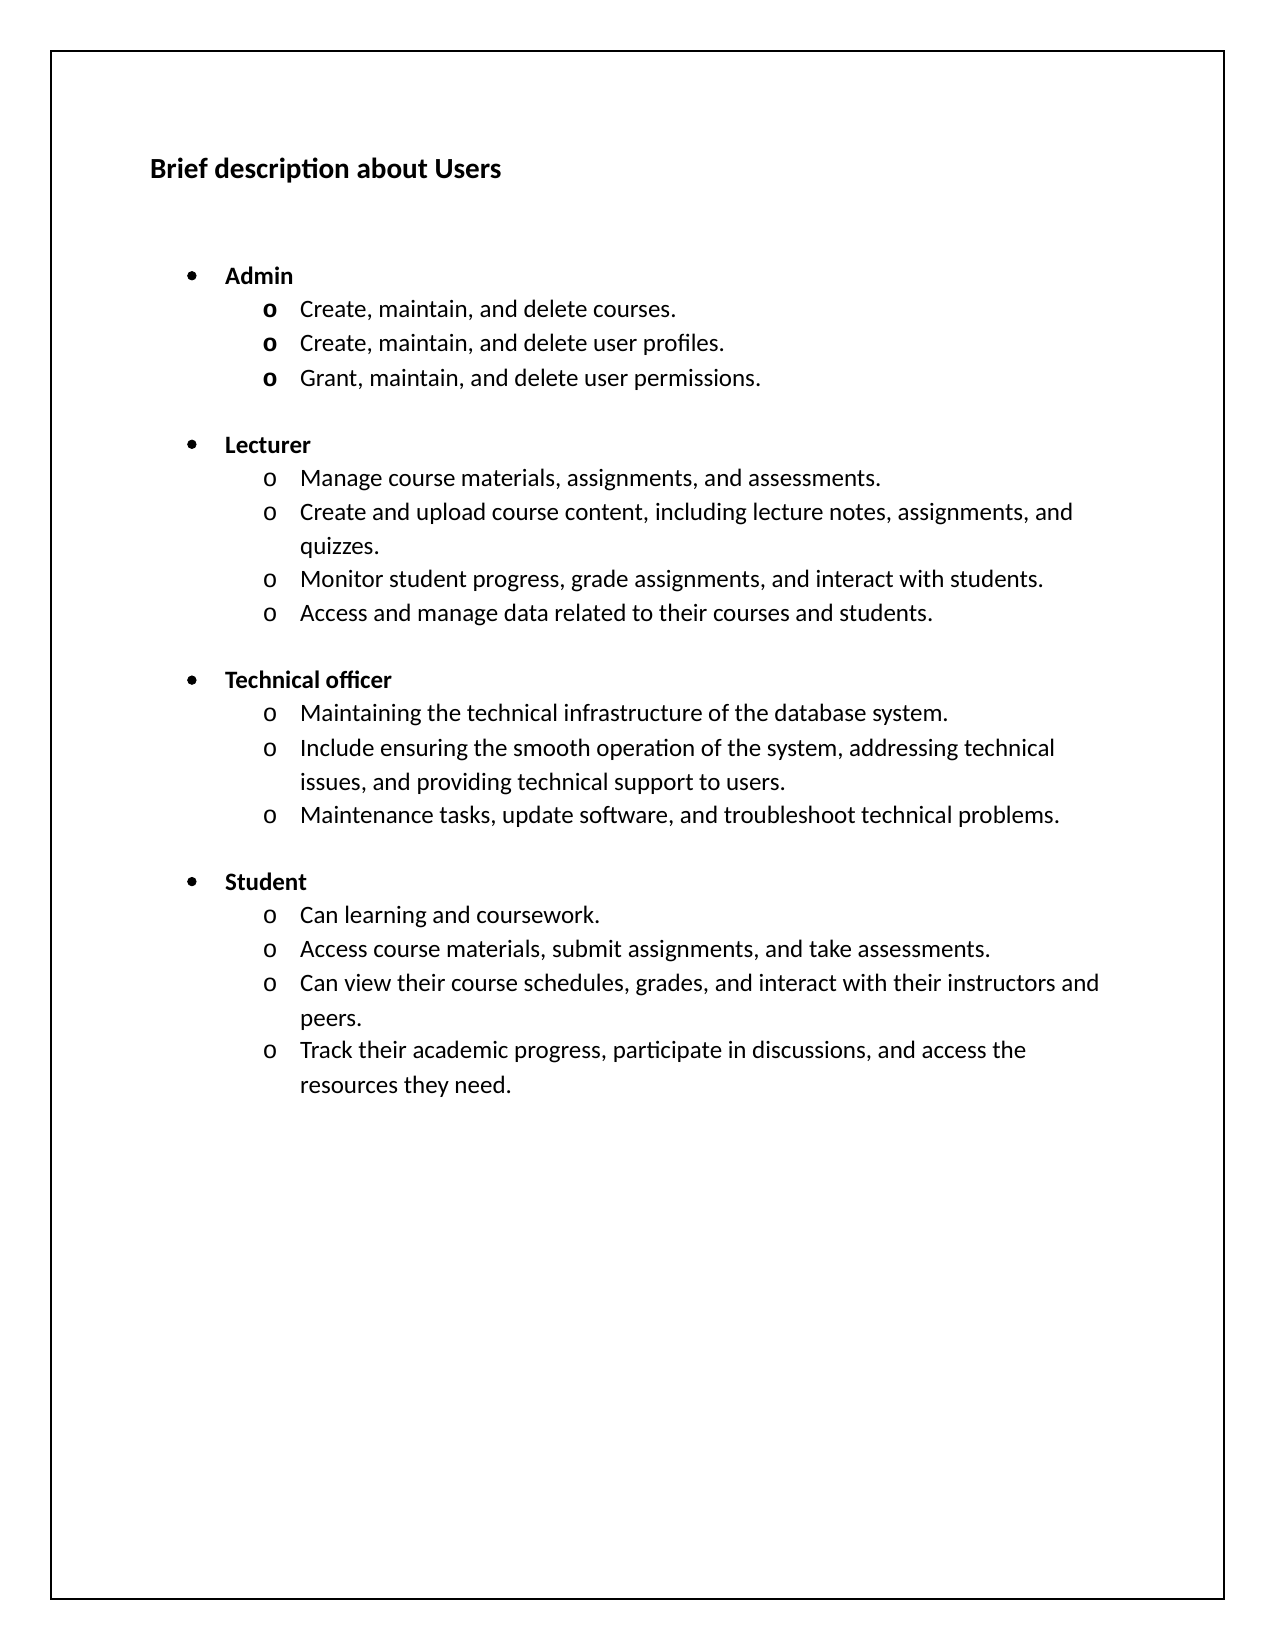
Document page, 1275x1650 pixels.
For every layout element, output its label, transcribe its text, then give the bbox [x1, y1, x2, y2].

list Can view their course schedules, grades, and interact with their instructors and peers. [262, 967, 1125, 1032]
list Technical officer [187, 664, 1125, 695]
list Grant, maintain, and delete user permissions. [262, 362, 1125, 393]
list Manage course materials, assignments, and assessments. [262, 462, 1125, 493]
list Student [187, 866, 1125, 897]
list Track their academic progress, participate in discussions, and access the resources they need. [262, 1034, 1125, 1099]
list Maintenance tasks, update software, and troubleshoot technical problems. [262, 799, 1125, 831]
list Monitor student progress, grade assignments, and interact with students. [262, 563, 1125, 595]
text Brief description about Users [150, 150, 1125, 186]
list Create, maintain, and delete user profiles. [262, 327, 1125, 359]
list Create, maintain, and delete courses. [262, 293, 1125, 325]
list Include ensuring the smooth operation of the system, addressing technical issues, and providing technical support to users. [262, 732, 1125, 796]
list Access and manage data related to their courses and students. [262, 597, 1125, 629]
list Can learning and coursework. [262, 899, 1125, 931]
list Admin [187, 260, 1125, 291]
list Access course materials, submit assignments, and take assessments. [262, 933, 1125, 965]
list Lecturer [187, 429, 1125, 459]
list Create and upload course content, including lecture notes, assignments, and quizzes. [262, 496, 1125, 561]
list Maintaining the technical infrastructure of the database system. [262, 697, 1125, 729]
